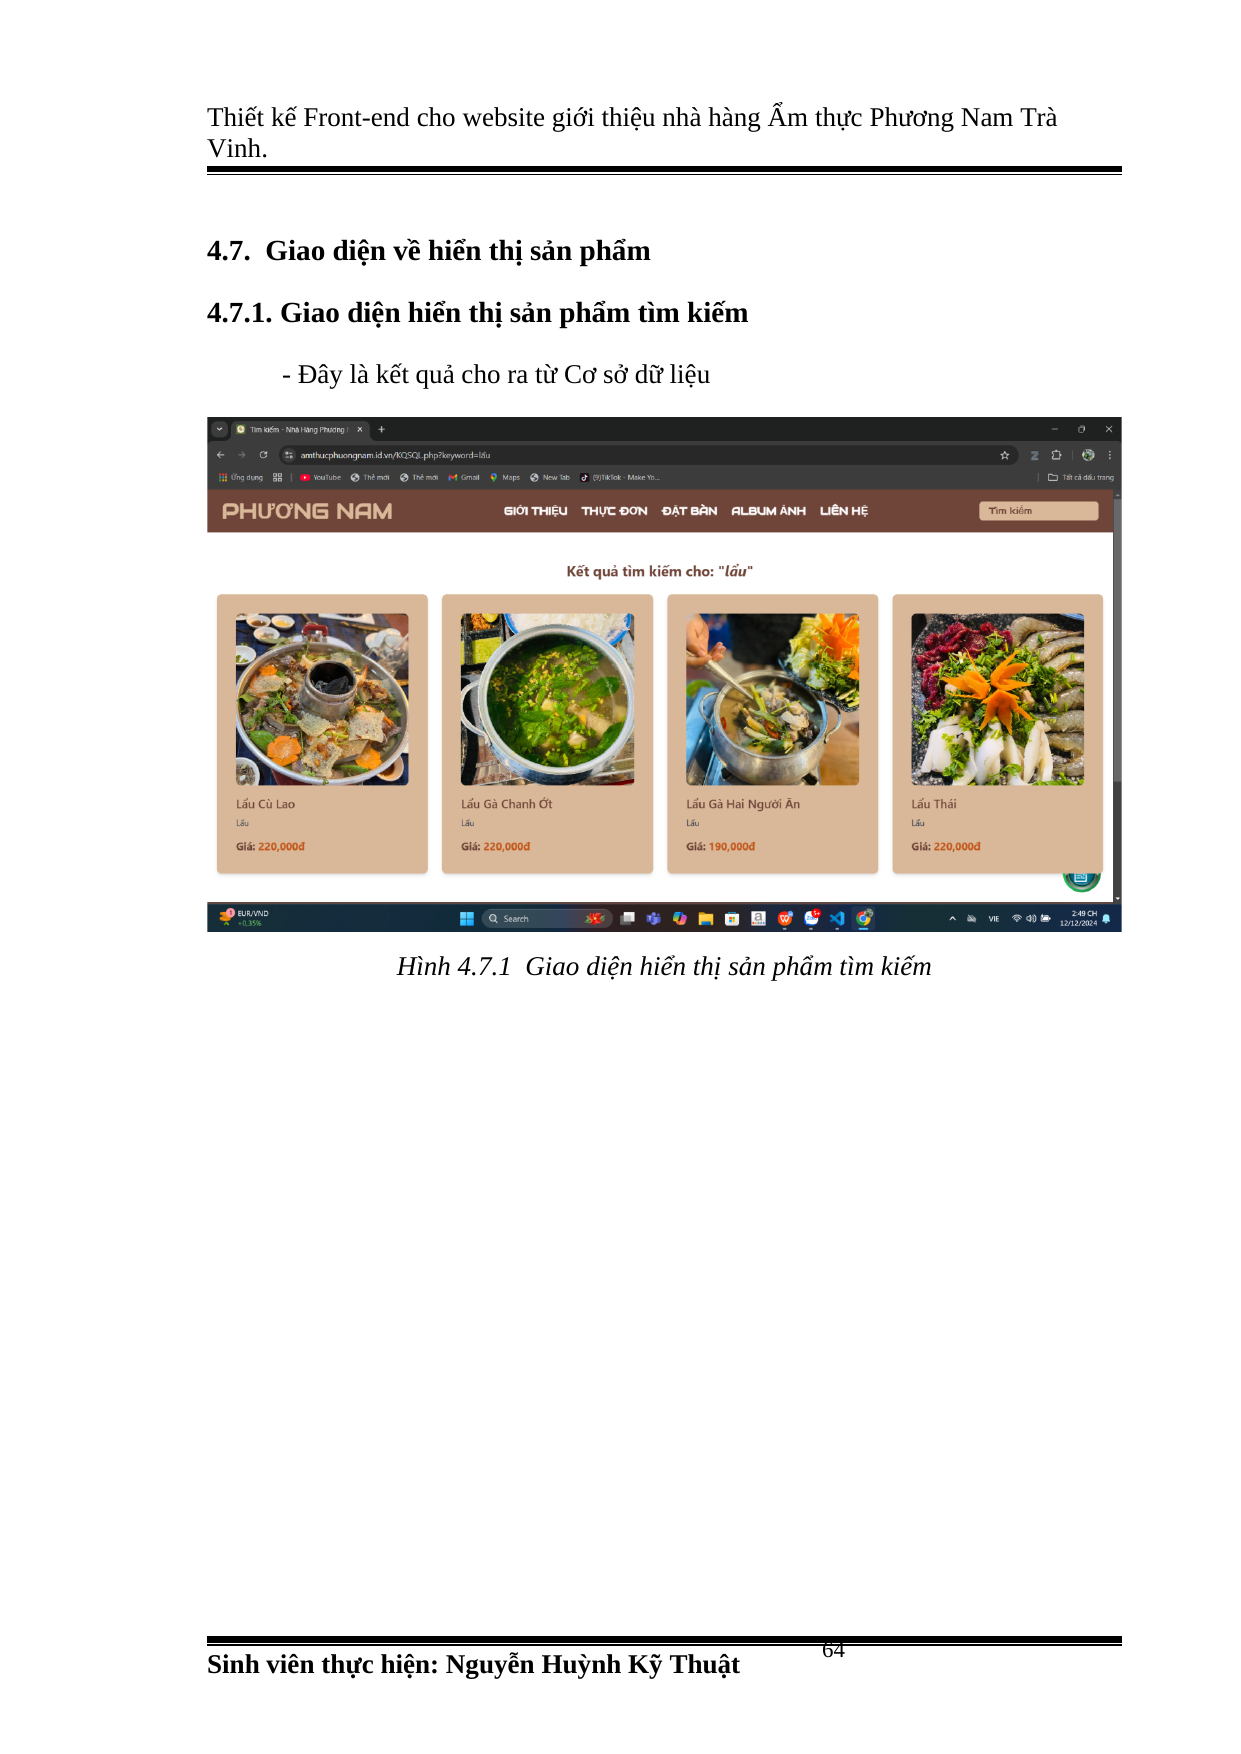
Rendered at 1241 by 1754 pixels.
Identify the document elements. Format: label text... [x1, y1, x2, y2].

subtitle Giao diện về hiển thị sản phẩm [207, 233, 1122, 266]
text - Đây là kết quả cho ra từ Cơ sở dữ liệu [207, 358, 1122, 389]
text Hình 4.7.1 Giao diện hiển thị sản phẩm tìm kiếm [207, 950, 1122, 981]
subtitle Giao diện hiển thị sản phẩm tìm kiếm [207, 295, 1122, 329]
picture [207, 417, 1122, 932]
